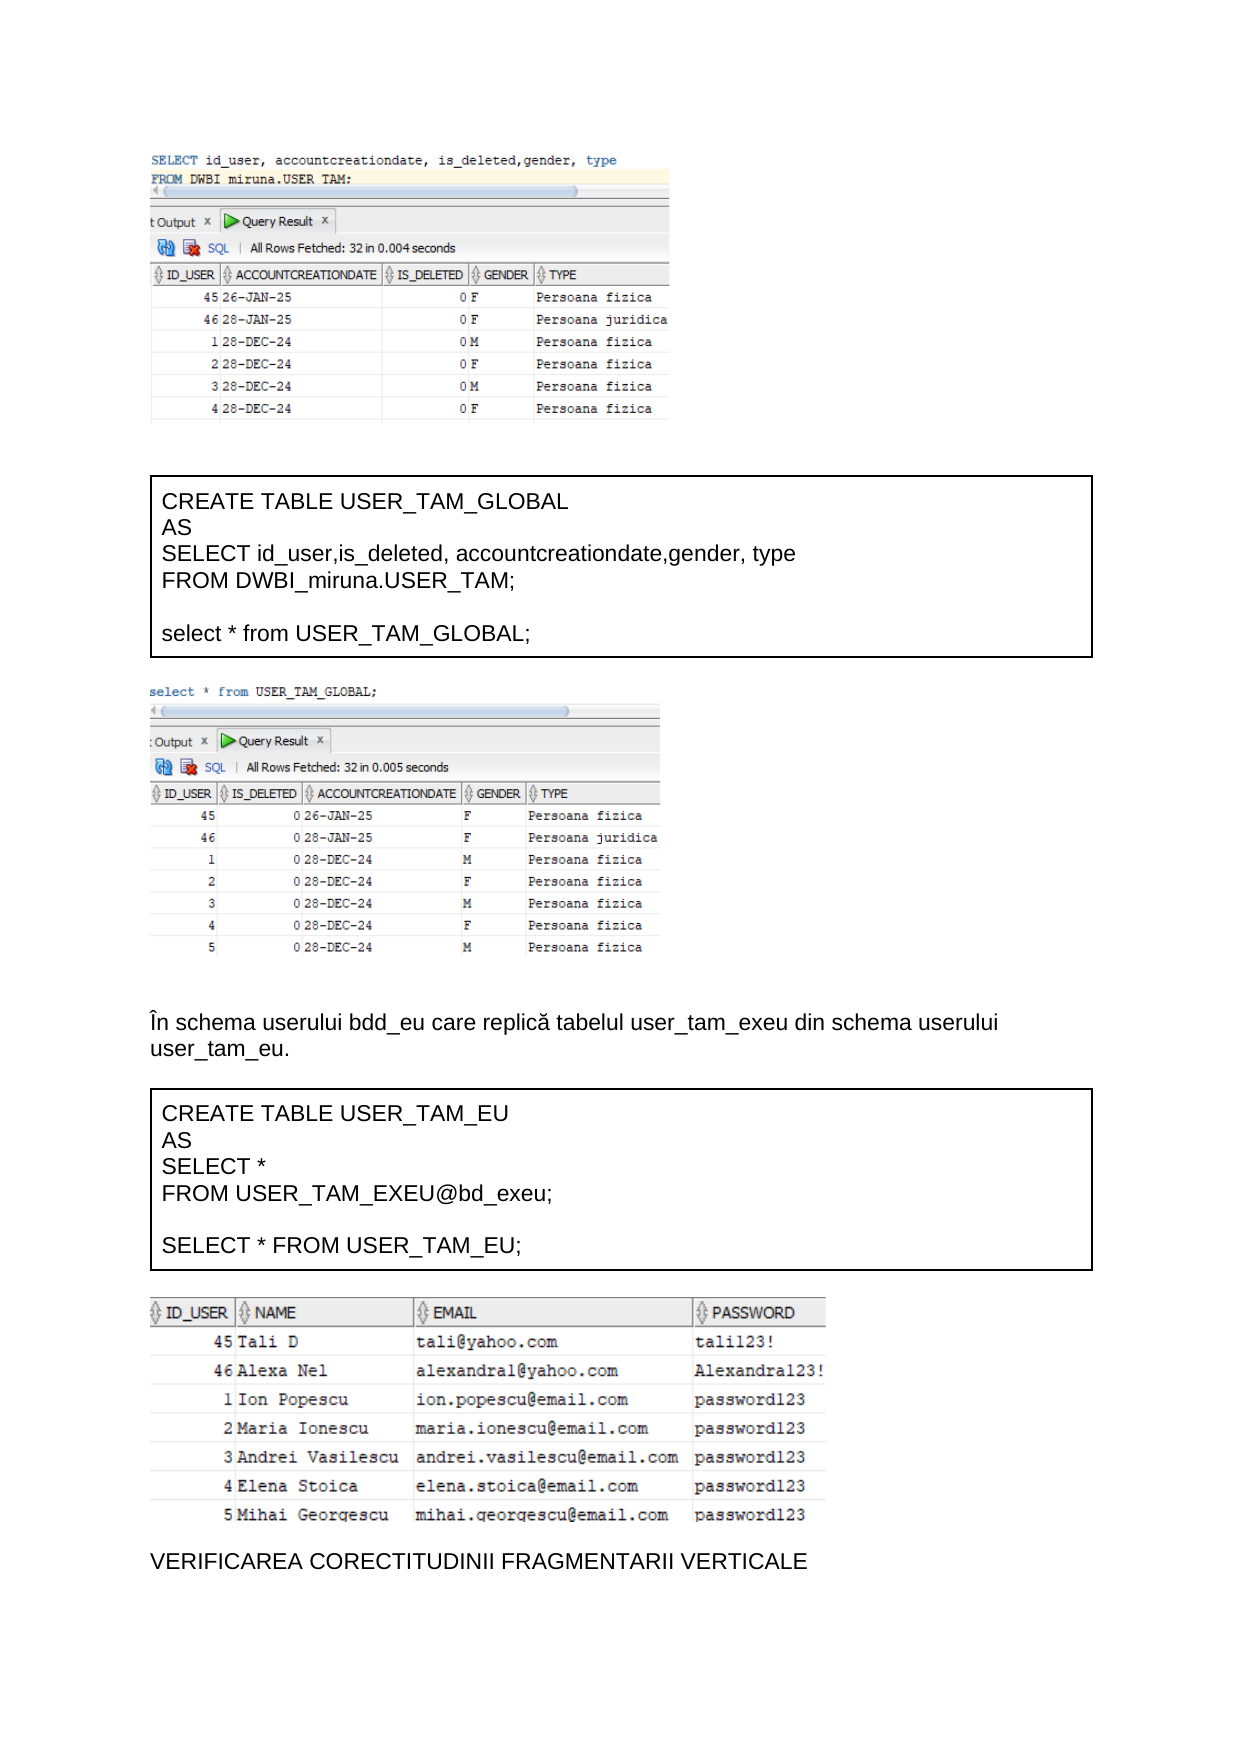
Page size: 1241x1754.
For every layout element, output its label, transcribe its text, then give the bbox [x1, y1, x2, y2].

table_header CREATE TABLE USER_TAM_GLOBAL AS SELECT id_user,is_deleted, accountcreationdate,gender, type FROM DWBI_miruna.USER_TAM; select * from USER_TAM_GLOBAL; [152, 477, 1091, 656]
table_header CREATE TABLE USER_TAM_EU AS SELECT * FROM USER_TAM_EXEU@bd_exeu; SELECT * FROM USER_TAM_EU; [152, 1090, 1091, 1269]
text VERIFICAREA CORECTITUDINII FRAGMENTARII VERTICALE [150, 1548, 1090, 1574]
text În schema userului bdd_eu care replică tabelul user_tam_exeu din schema userului user_tam_eu. [150, 1009, 1090, 1062]
picture [150, 684, 661, 957]
picture [150, 1297, 826, 1522]
picture [150, 150, 670, 423]
